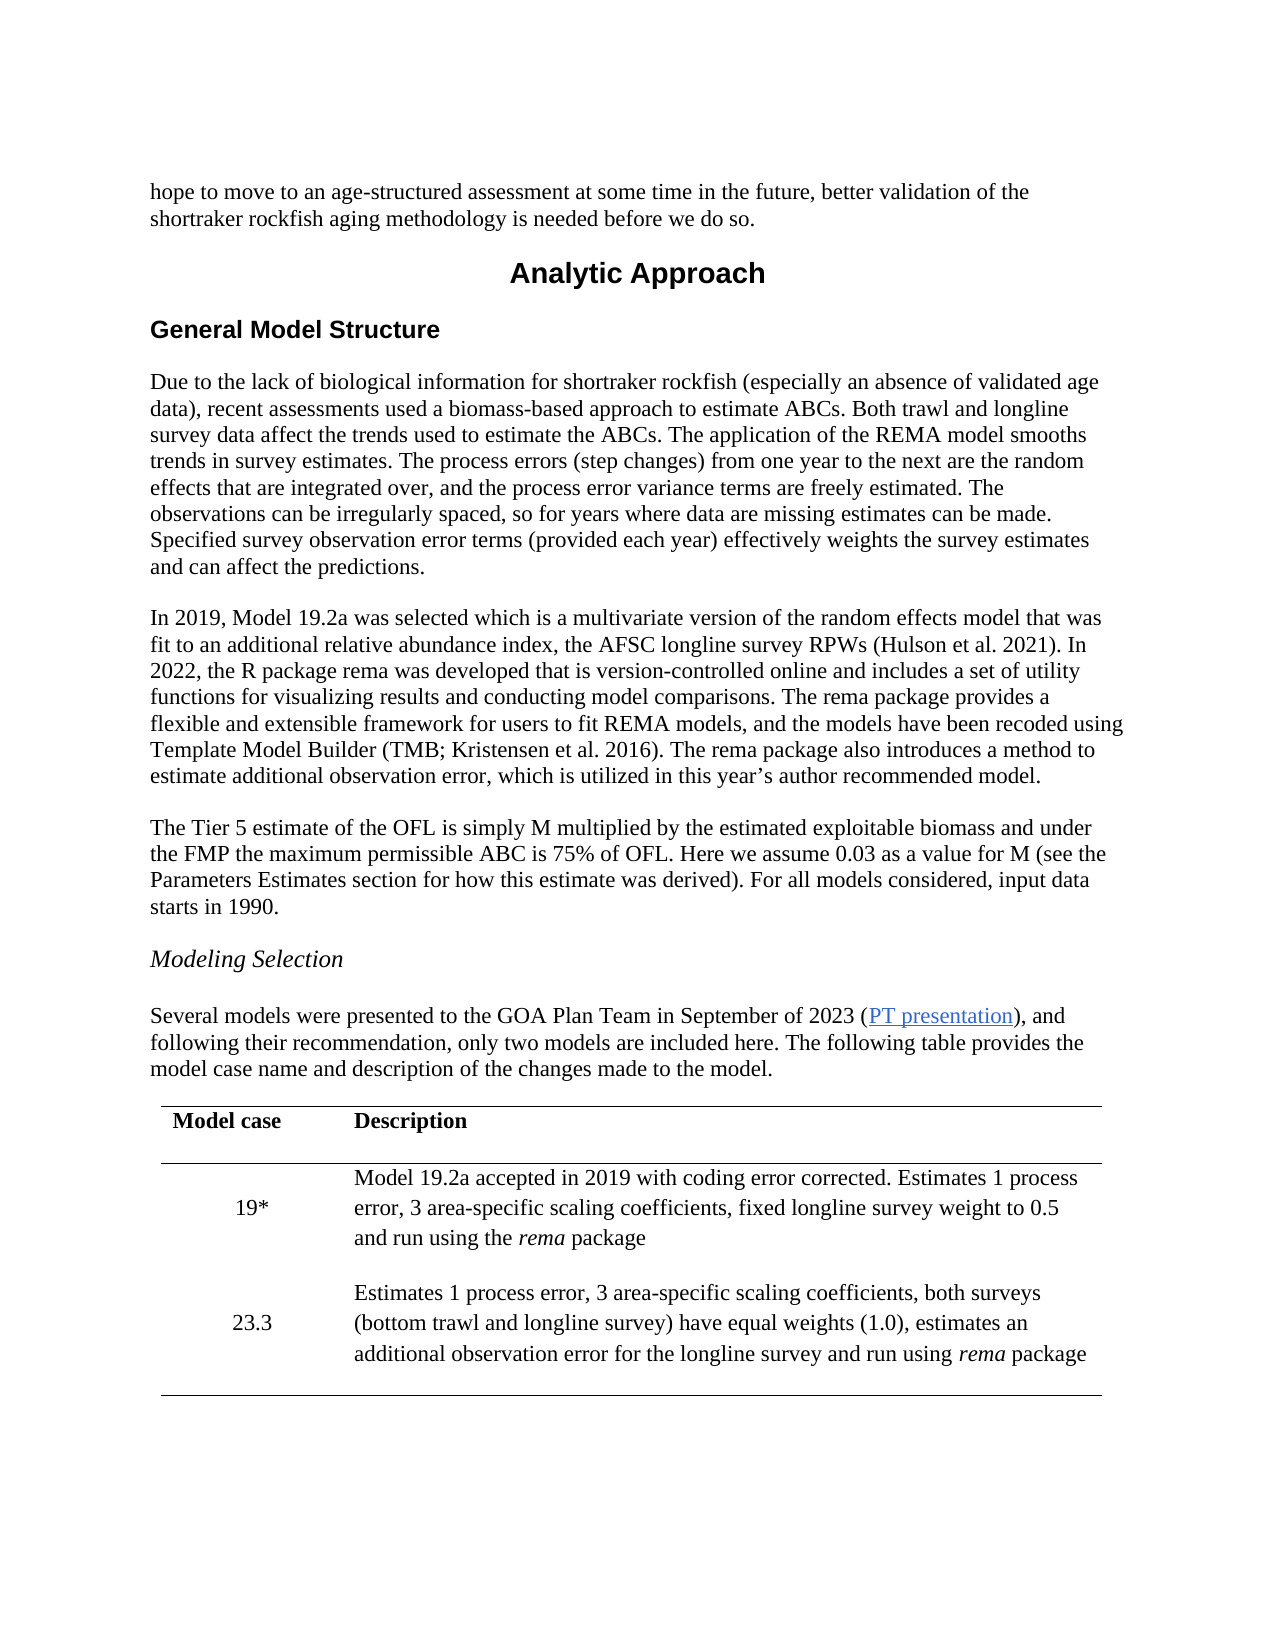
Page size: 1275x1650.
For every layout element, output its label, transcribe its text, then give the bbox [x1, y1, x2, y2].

table_cell Estimates 1 process error, 3 area-specific scaling coefficients, both surveys (bottom trawl and longline survey) have equal weights (1.0), estimates an additional observation error for the longline survey and run using rema package [343, 1279, 1102, 1395]
text Due to the lack of biological information for shortraker rockfish (especially an absence of validated age data), recent assessments used a biomass-based approach to estimate ABCs. Both trawl and longline survey data affect the trends used to estimate the ABCs. The application of the REMA model smooths trends in survey estimates. The process errors (step changes) from one year to the next are the random effects that are integrated over, and the process error variance terms are freely estimated. The observations can be irregularly spaced, so for years where data are missing estimates can be made. Specified survey observation error terms (provided each year) effectively weights the survey estimates and can affect the predictions. [150, 368, 1125, 579]
text The Tier 5 estimate of the OFL is simply M multiplied by the estimated exploitable biomass and under the FMP the maximum permissible ABC is 75% of OFL. Here we assume 0.03 as a value for M (see the Parameters Estimates section for how this estimate was derived). For all models considered, input data starts in 1990. [150, 814, 1125, 919]
table_header Model case [161, 1107, 343, 1162]
subtitle Modeling Selection [150, 944, 1125, 973]
subtitle Analytic Approach [150, 256, 1125, 290]
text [150, 178, 1125, 231]
subtitle General Model Structure [150, 315, 1125, 343]
table_header Description [343, 1107, 1102, 1162]
table_cell Model 19.2a accepted in 2019 with coding error corrected. Estimates 1 process error, 3 area-specific scaling coefficients, fixed longline survey weight to 0.5 and run using the rema package [343, 1164, 1102, 1279]
text Several models were presented to the GOA Plan Team in September of 2023 (PT presentation), and following their recommendation, only two models are included here. The following table provides the model case name and description of the changes made to the model. [150, 1002, 1125, 1081]
table_cell 23.3 [161, 1279, 343, 1395]
text In 2019, Model 19.2a was selected which is a multivariate version of the random effects model that was fit to an additional relative abundance index, the AFSC longline survey RPWs (Hulson et al. 2021). In 2022, the R package rema was developed that is version-controlled online and includes a set of utility functions for visualizing results and conducting model comparisons. The rema package provides a flexible and extensible framework for users to fit REMA models, and the models have been recoded using Template Model Builder (TMB; Kristensen et al. 2016). The rema package also introduces a method to estimate additional observation error, which is utilized in this year’s author recommended model. [150, 604, 1125, 789]
table_cell 19* [161, 1164, 343, 1279]
